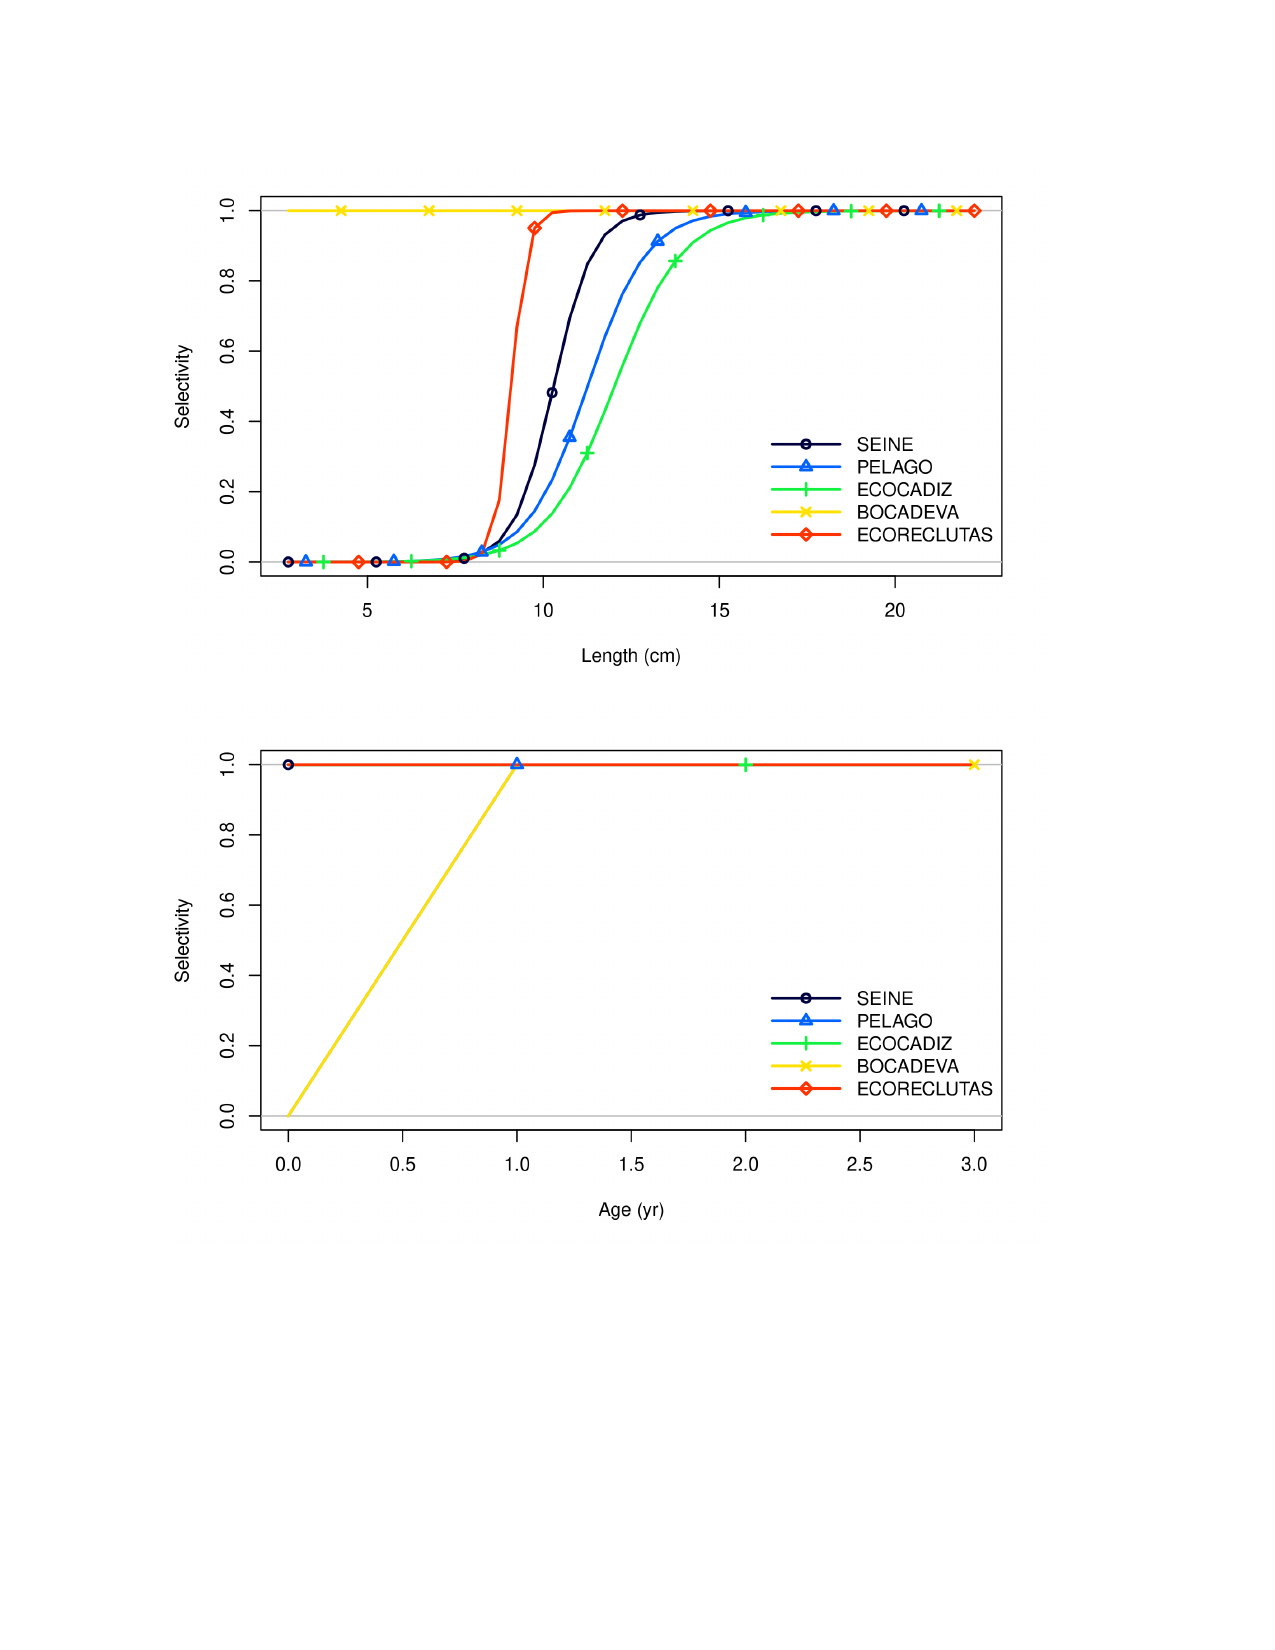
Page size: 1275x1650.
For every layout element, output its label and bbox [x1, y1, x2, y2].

picture [168, 703, 1048, 1245]
picture [168, 150, 1048, 691]
